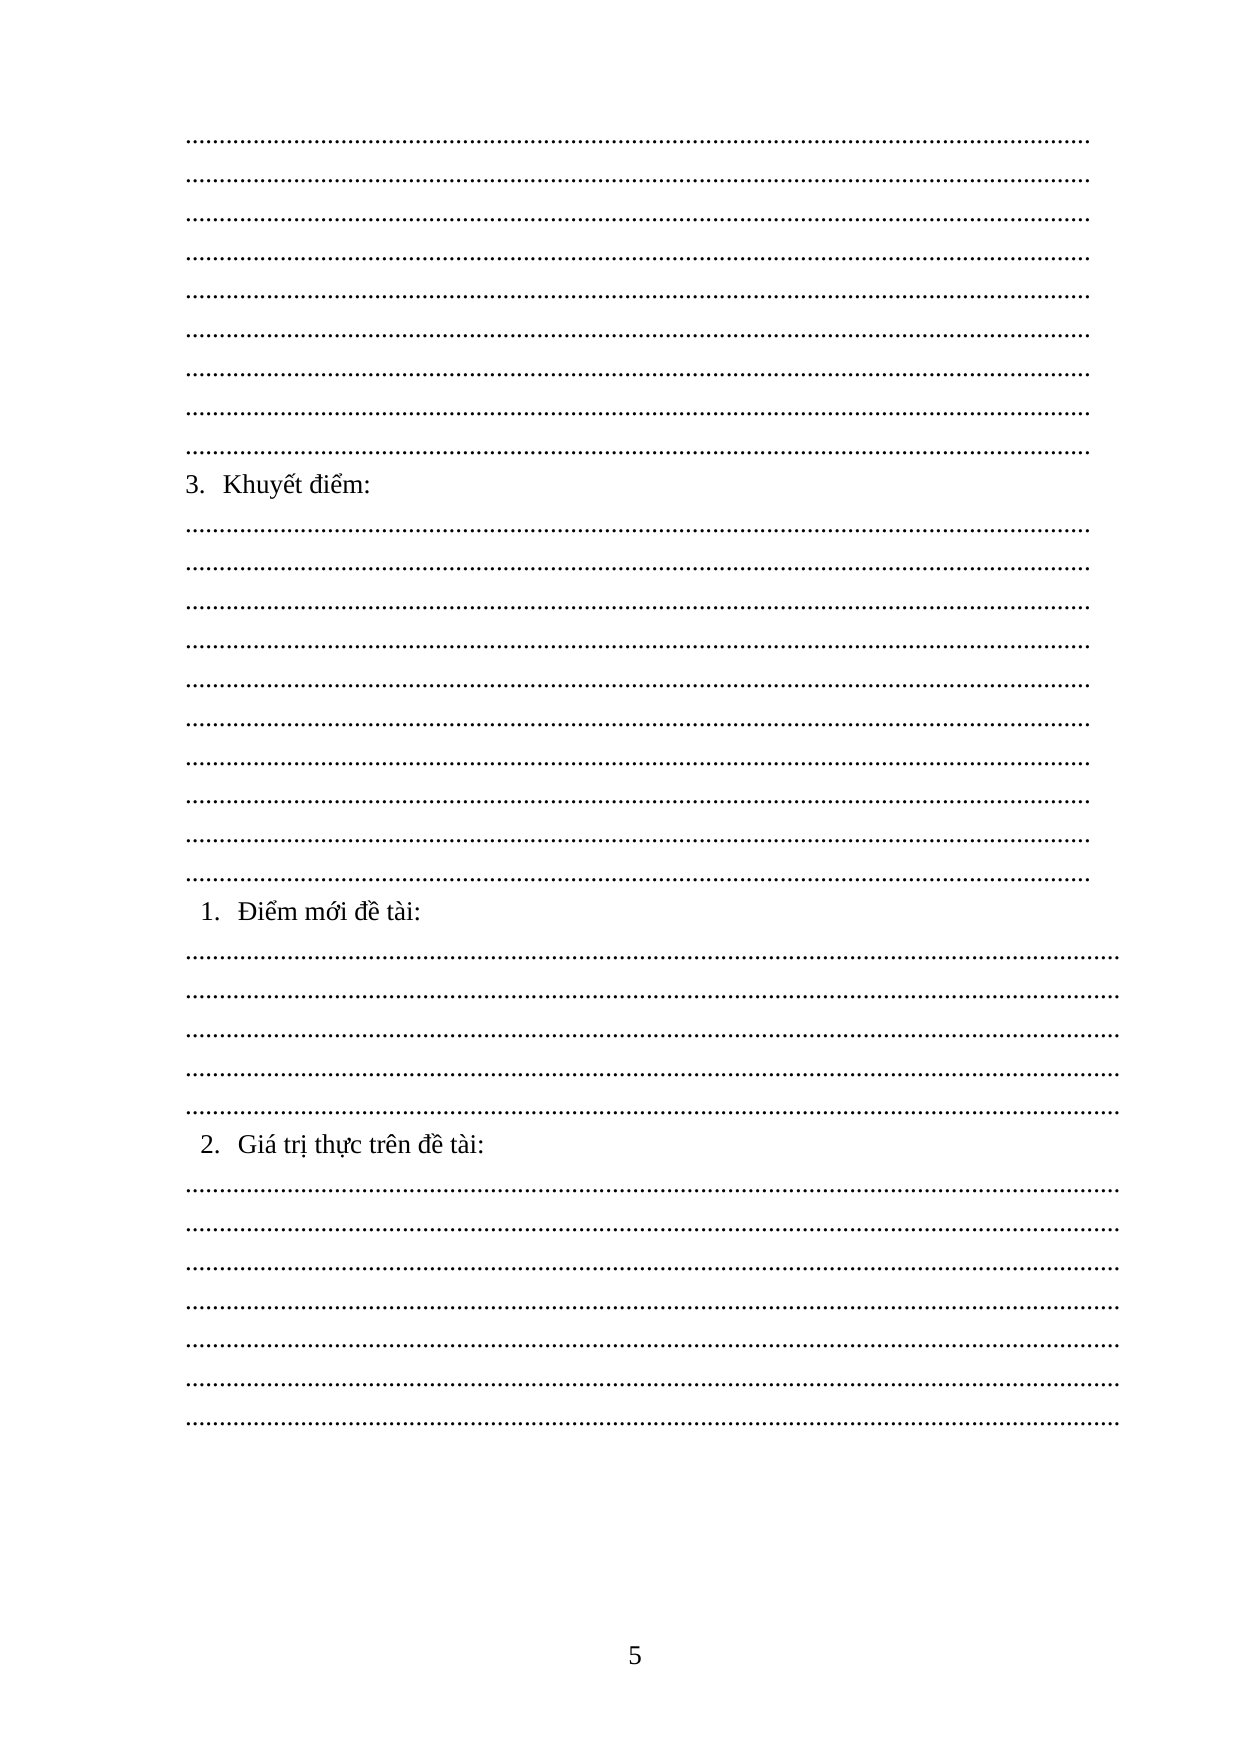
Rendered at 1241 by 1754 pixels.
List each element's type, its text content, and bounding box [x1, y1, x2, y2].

list Khuyết điểm: [185, 468, 1122, 499]
list Giá trị thực trên đề tài: [200, 1128, 1122, 1159]
list Điểm mới đề tài: [200, 895, 1122, 926]
